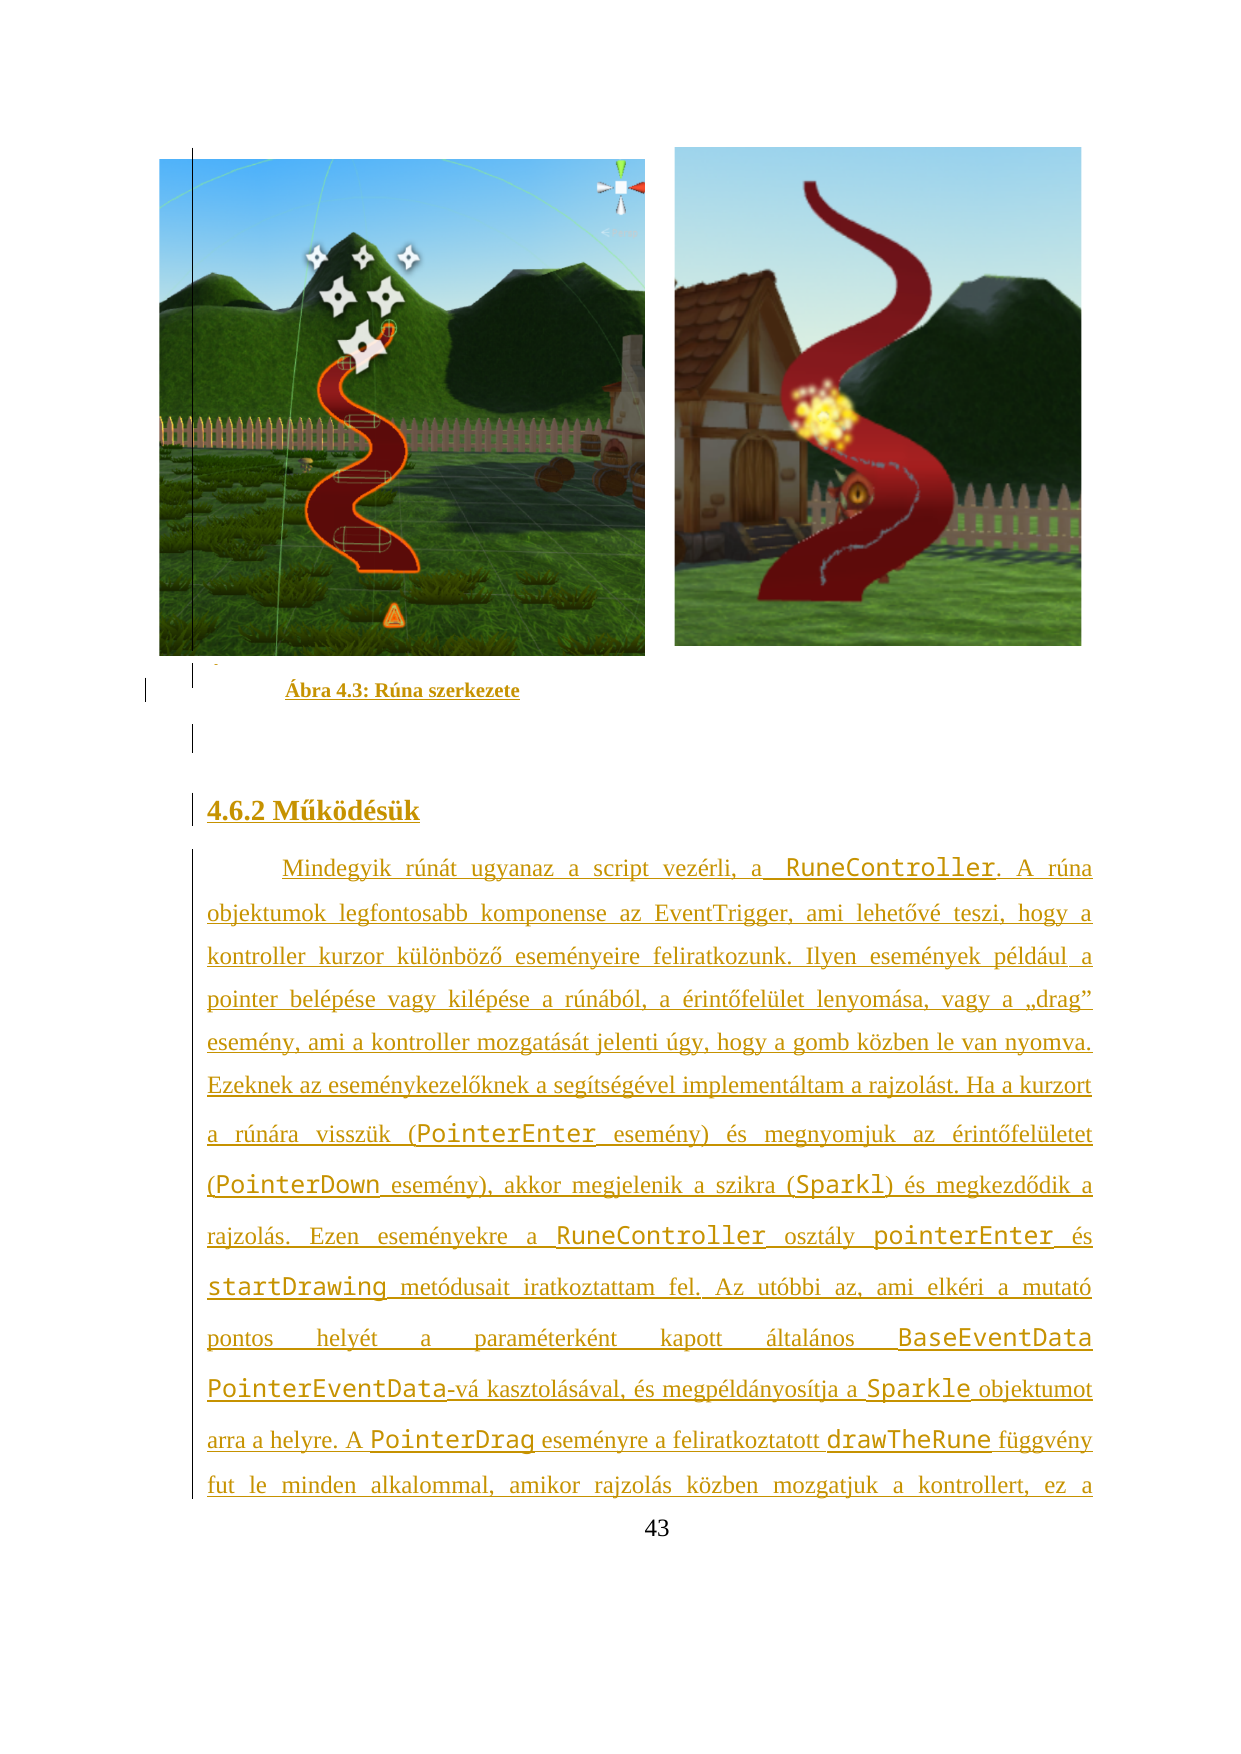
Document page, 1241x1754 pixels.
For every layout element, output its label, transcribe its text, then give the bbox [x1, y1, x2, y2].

picture [674, 147, 1082, 646]
text 4 [207, 663, 1092, 687]
picture [159, 159, 645, 656]
